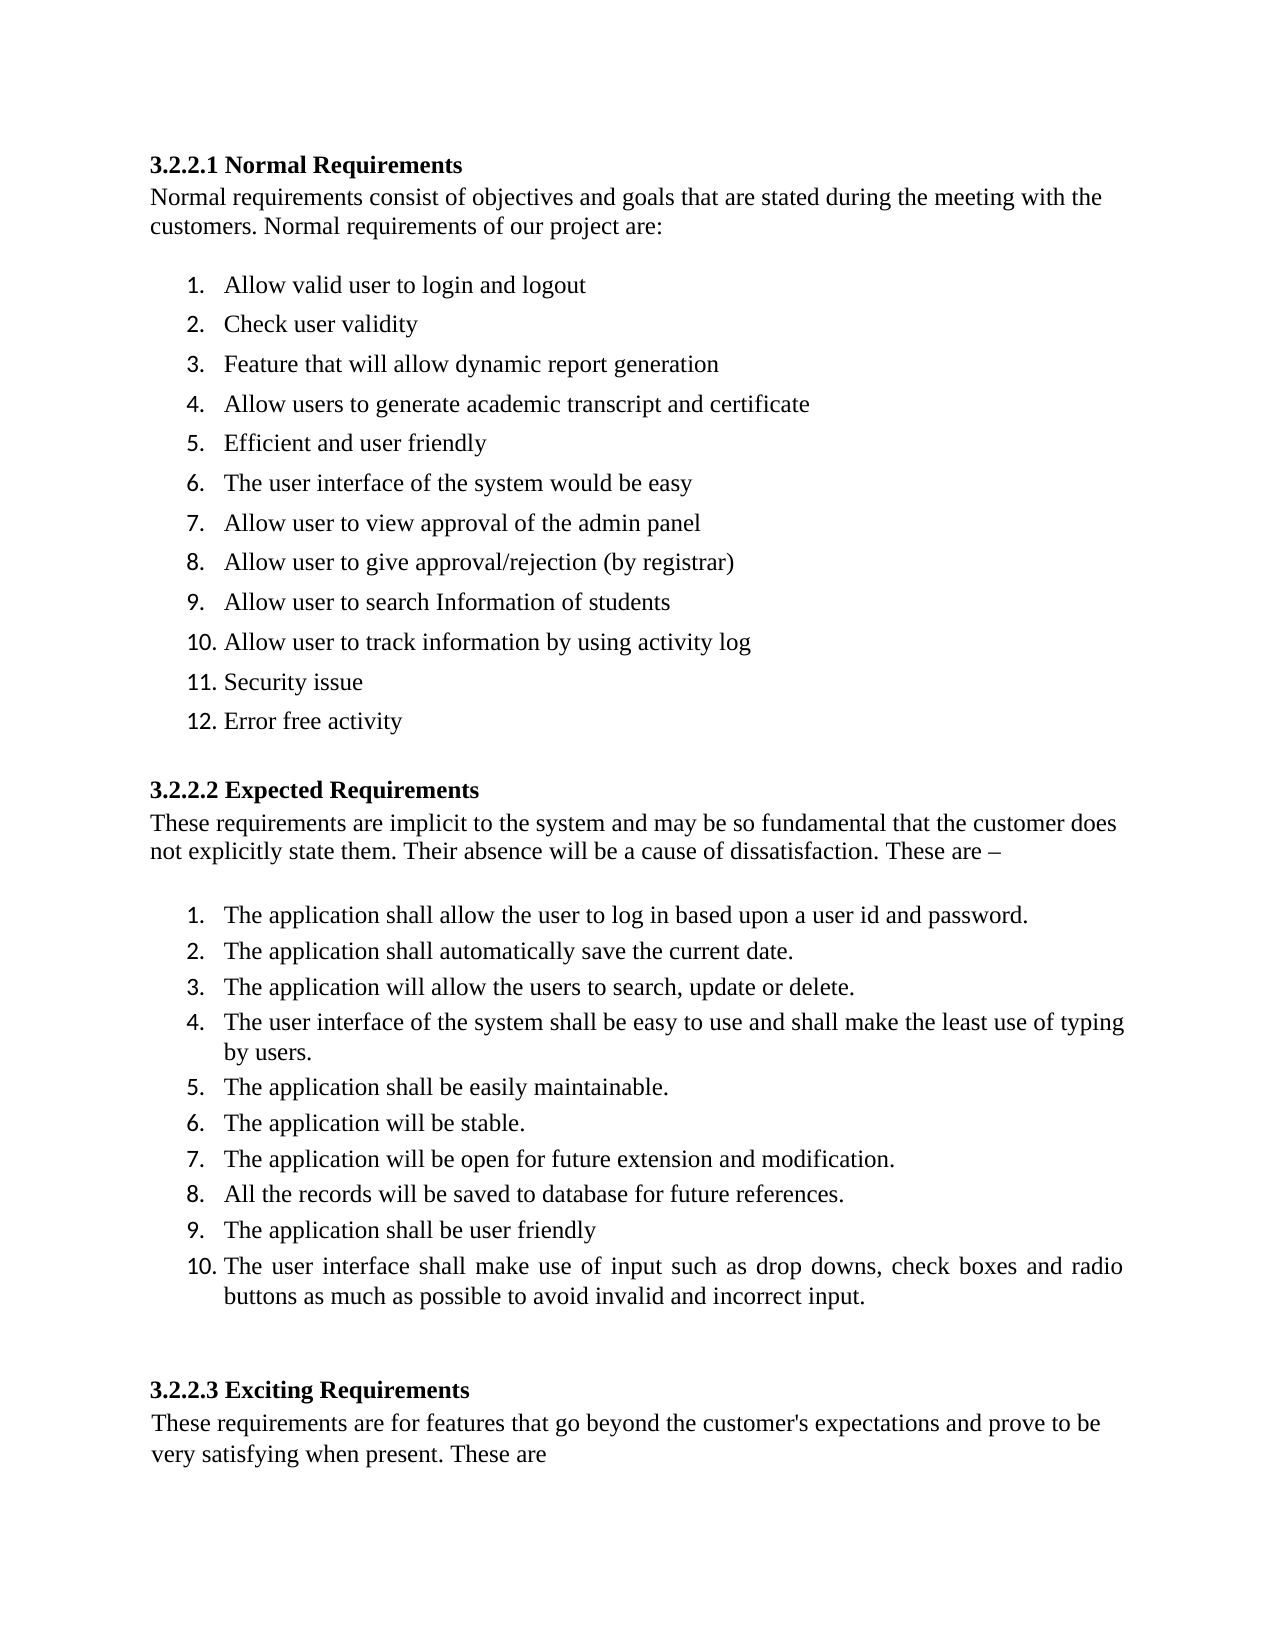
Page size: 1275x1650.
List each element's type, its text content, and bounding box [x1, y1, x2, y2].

text These requirements are for features that go beyond the customer's expectations and prove to be very satisfying when present. These are [151, 1408, 1125, 1468]
list Allow user to give approval/rejection (by registrar) [186, 547, 1125, 577]
list The application will be open for future extension and modification. [186, 1143, 1125, 1173]
text Normal requirements consist of objectives and goals that are stated during the meeting with the customers. Normal requirements of our project are: [150, 182, 1125, 240]
list The application shall be user friendly [186, 1214, 1125, 1245]
list The user interface shall make use of input such as drop downs, check boxes and radio buttons as much as possible to avoid invalid and incorrect input. [186, 1250, 1125, 1310]
list The application shall allow the user to log in based upon a user id and password. [186, 899, 1125, 930]
list Allow valid user to login and logout [186, 269, 1125, 299]
list All the records will be saved to database for future references. [186, 1178, 1125, 1209]
list Error free activity [186, 705, 1125, 736]
list Allow user to search Information of students [186, 586, 1125, 617]
list The user interface of the system shall be easy to use and shall make the least use of typing by users. [186, 1006, 1125, 1066]
text These requirements are implicit to the system and may be so fundamental that the customer does not explicitly state them. Their absence will be a cause of dissatisfaction. These are – [150, 808, 1125, 865]
list Check user validity [186, 308, 1125, 339]
list Allow users to generate academic transcript and certificate [186, 388, 1125, 418]
text 3.2.2.2 Expected Requirements [149, 775, 1127, 804]
list The application will be stable. [186, 1107, 1125, 1138]
list Feature that will allow dynamic report generation [186, 348, 1125, 379]
list Security issue [186, 666, 1125, 696]
list The application will allow the users to search, update or delete. [186, 971, 1125, 1001]
list The application shall automatically save the current date. [186, 935, 1125, 965]
list Allow user to track information by using activity log [186, 626, 1125, 656]
text 3.2.2.3 Exciting Requirements [149, 1375, 1127, 1404]
list Efficient and user friendly [186, 427, 1125, 458]
list The user interface of the system would be easy [186, 467, 1125, 498]
list Allow user to view approval of the admin panel [186, 507, 1125, 537]
list The application shall be easily maintainable. [186, 1071, 1125, 1102]
text 3.2.2.1 Normal Requirements [149, 150, 1127, 179]
